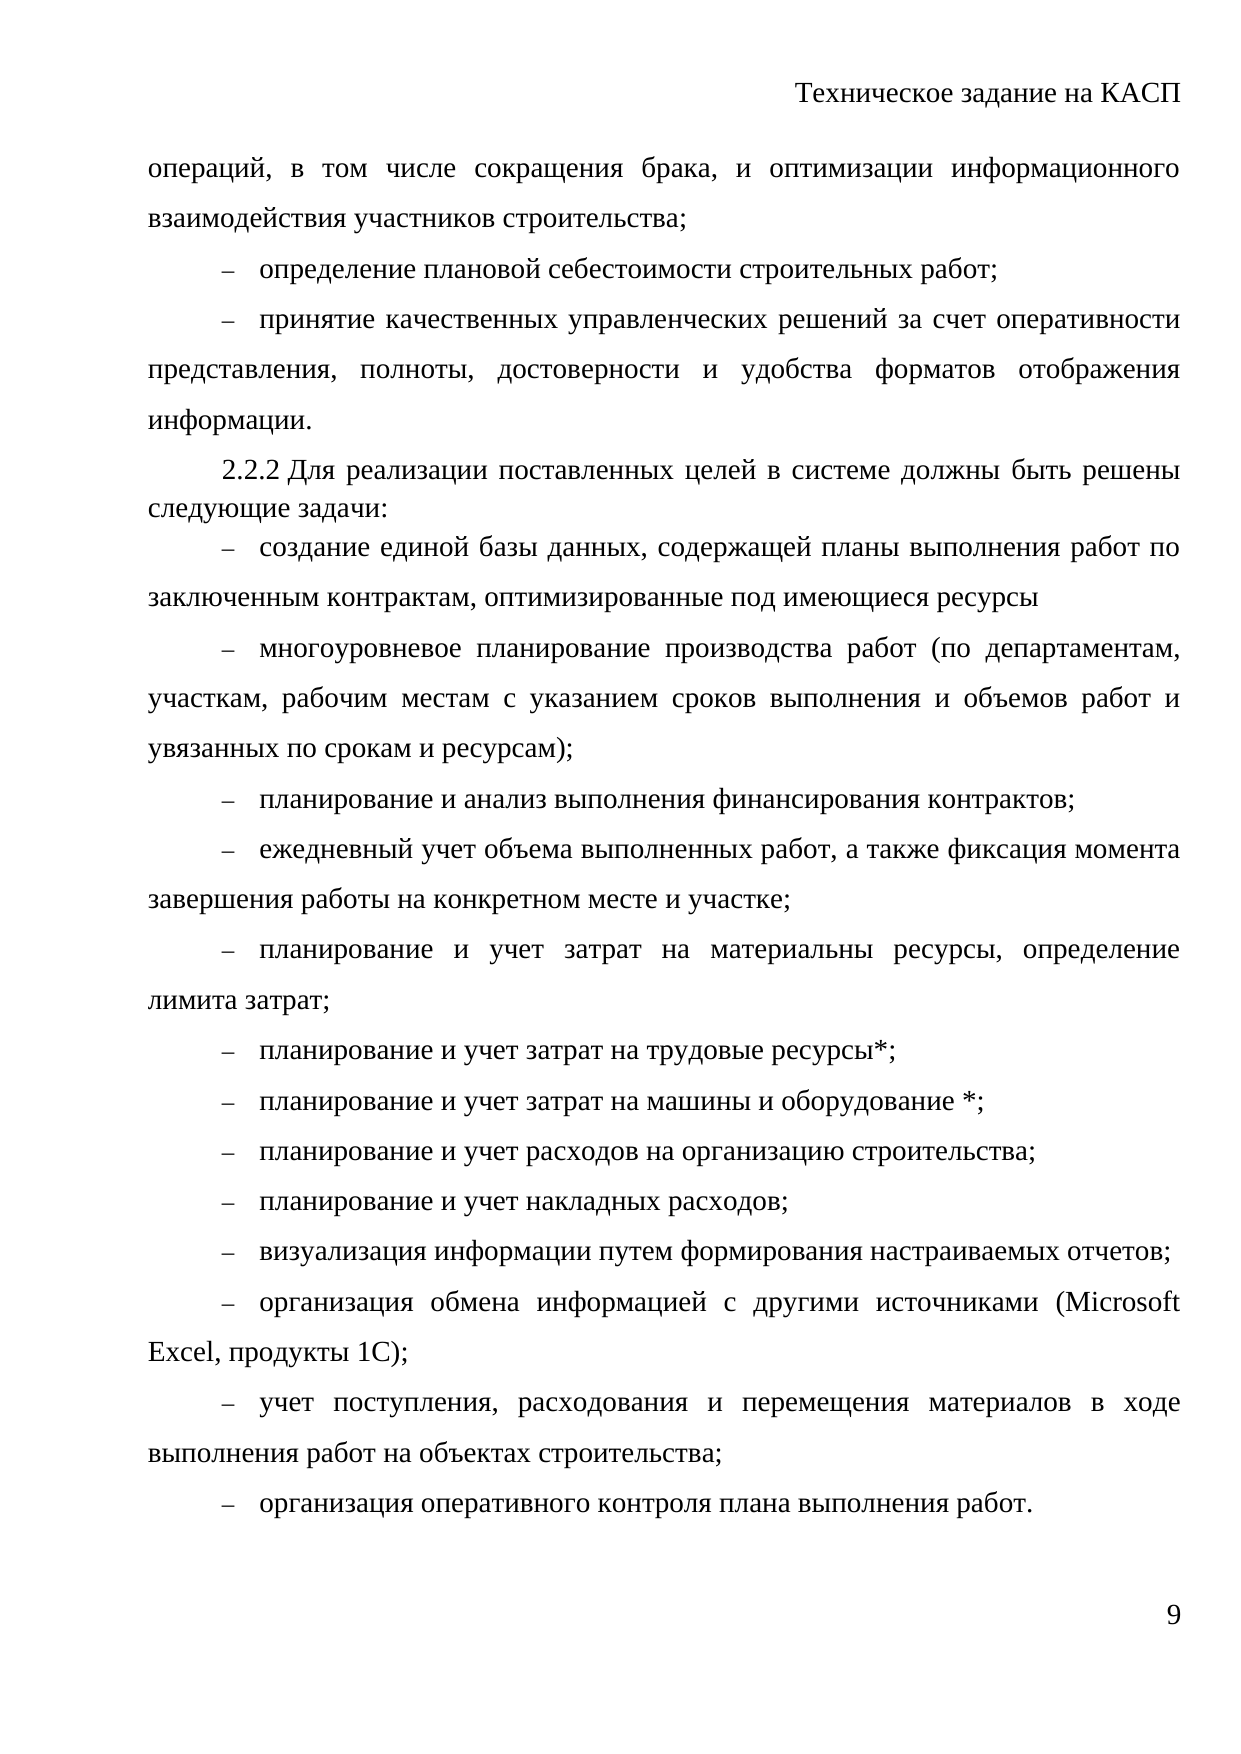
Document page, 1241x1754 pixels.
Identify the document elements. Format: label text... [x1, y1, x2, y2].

text планирование и учет расходов на организацию строительства; [148, 1133, 1181, 1166]
text многоуровневое планирование производства работ (по департаментам, участкам, рабочим местам с указанием сроков выполнения и объемов работ и увязанных по срокам и ресурсам); [148, 630, 1181, 764]
text планирование и учет затрат на трудовые ресурсы*; [148, 1032, 1181, 1066]
text принятие качественных управленческих решений за счет оперативности представления, полноты, достоверности и удобства форматов отображения информации. [148, 301, 1181, 435]
text планирование и анализ выполнения финансирования контрактов; [148, 781, 1181, 814]
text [148, 150, 1181, 234]
text определение плановой себестоимости строительных работ; [148, 251, 1181, 284]
subtitle Для реализации поставленных целей в системе должны быть решены следующие задачи: [148, 452, 1181, 524]
text планирование и учет накладных расходов; [148, 1183, 1181, 1217]
text организация обмена информацией с другими источниками (Microsoft Excel, продукты 1C); [148, 1284, 1181, 1368]
text планирование и учет затрат на машины и оборудование *; [148, 1083, 1181, 1116]
text создание единой базы данных, содержащей планы выполнения работ по заключенным контрактам, оптимизированные под имеющиеся ресурсы [148, 529, 1181, 613]
text визуализация информации путем формирования настраиваемых отчетов; [148, 1233, 1181, 1267]
text учет поступления, расходования и перемещения материалов в ходе выполнения работ на объектах строительства; [148, 1384, 1181, 1468]
text организация оперативного контроля плана выполнения работ. [148, 1485, 1181, 1519]
text планирование и учет затрат на материальны ресурсы, определение лимита затрат; [148, 932, 1181, 1016]
text ежедневный учет объема выполненных работ, а также фиксация момента завершения работы на конкретном месте и участке; [148, 831, 1181, 915]
